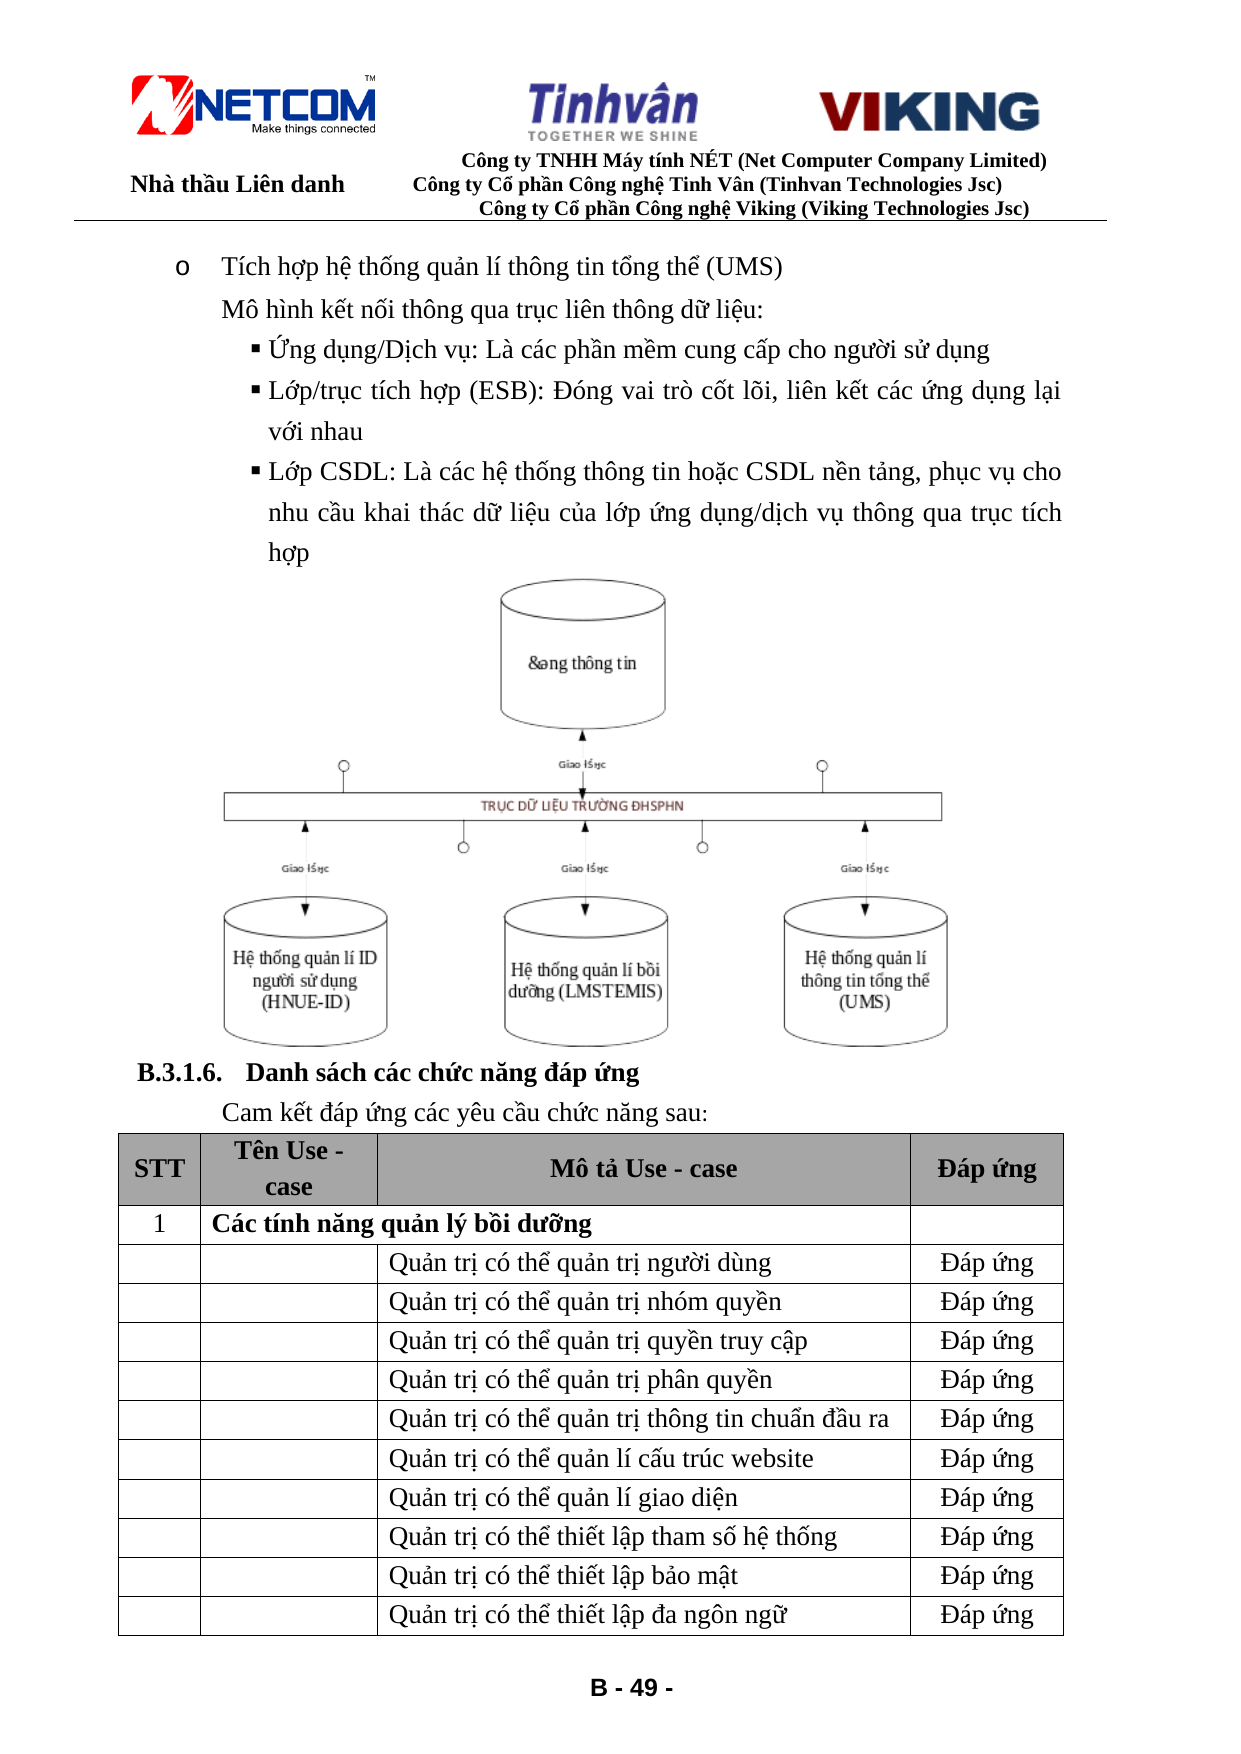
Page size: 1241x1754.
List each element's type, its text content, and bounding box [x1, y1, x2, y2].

table_cell [201, 1480, 377, 1517]
table_cell [119, 1480, 200, 1517]
table_cell Quản trị có thể quản trị nhóm quyền [378, 1284, 910, 1322]
table_cell [119, 1440, 200, 1478]
picture [818, 82, 1041, 144]
table_cell Đáp ứng [911, 1480, 1063, 1517]
table_cell Các tính năng quản lý bồi dưỡng [201, 1206, 910, 1244]
list Tích hợp hệ thống quản lí thông tin tổng thể (UMS) [174, 250, 1063, 283]
list Lớp CSDL: Là các hệ thống thông tin hoặc CSDL nền tảng, phục vụ cho nhu cầu khai thác dữ liệu của lớp ứng dụng/dịch vụ thông qua trục tích hợp [249, 455, 1063, 567]
table_cell [119, 1362, 200, 1400]
table_cell [201, 1401, 377, 1439]
table_cell Đáp ứng [911, 1597, 1063, 1635]
table_header STT [119, 1134, 200, 1205]
table_cell Quản trị có thể quản trị người dùng [378, 1245, 910, 1283]
picture [528, 82, 698, 141]
table_cell Quản trị có thể quản trị phân quyền [378, 1362, 910, 1400]
table_header Mô tả Use - case [378, 1134, 910, 1205]
table_cell [201, 1284, 377, 1322]
table_cell [201, 1597, 377, 1635]
table_cell 1 [119, 1206, 200, 1244]
table_cell [201, 1519, 377, 1557]
table_cell [119, 1245, 200, 1283]
table_cell [201, 1558, 377, 1596]
table_cell Đáp ứng [911, 1558, 1063, 1596]
table_header Tên Use - case [201, 1134, 377, 1205]
table_cell Quản trị có thể quản trị thông tin chuẩn đầu ra [378, 1401, 910, 1439]
table_cell Đáp ứng [911, 1284, 1063, 1322]
table_cell Đáp ứng [911, 1519, 1063, 1557]
list Ứng dụng/Dịch vụ: Là các phần mềm cung cấp cho người sử dụng [249, 334, 1063, 365]
list Lớp/trục tích hợp (ESB): Đóng vai trò cốt lõi, liên kết các ứng dụng lại với nhau [249, 374, 1063, 446]
table_cell [201, 1323, 377, 1361]
table_cell Quản trị có thể thiết lập đa ngôn ngữ [378, 1597, 910, 1635]
table_cell Đáp ứng [911, 1245, 1063, 1283]
table_cell [119, 1519, 200, 1557]
table_cell Quản trị có thể quản trị quyền truy cập [378, 1323, 910, 1361]
text Mô hình kết nối thông qua trục liên thông dữ liệu: [221, 293, 1063, 324]
table_cell Quản trị có thể thiết lập bảo mật [378, 1558, 910, 1596]
table_cell [119, 1597, 200, 1635]
table_cell [119, 1401, 200, 1439]
table_cell [119, 1284, 200, 1322]
text Cam kết đáp ứng các yêu cầu chức năng sau: [118, 1097, 1063, 1128]
table_cell [911, 1206, 1063, 1244]
table_cell Quản trị có thể thiết lập tham số hệ thống [378, 1519, 910, 1557]
table_cell [201, 1362, 377, 1400]
table_header Đáp ứng [911, 1134, 1063, 1205]
table_cell Đáp ứng [911, 1362, 1063, 1400]
table_cell [119, 1558, 200, 1596]
table_cell [201, 1245, 377, 1283]
table_cell Đáp ứng [911, 1440, 1063, 1478]
subtitle Danh sách các chức năng đáp ứng [137, 1056, 1063, 1087]
table_cell Quản trị có thể quản lí cấu trúc website [378, 1440, 910, 1478]
table_cell Đáp ứng [911, 1401, 1063, 1439]
picture [131, 75, 375, 135]
table_cell [201, 1440, 377, 1478]
table_cell Quản trị có thể quản lí giao diện [378, 1480, 910, 1517]
table_cell [119, 1323, 200, 1361]
table_cell Đáp ứng [911, 1323, 1063, 1361]
